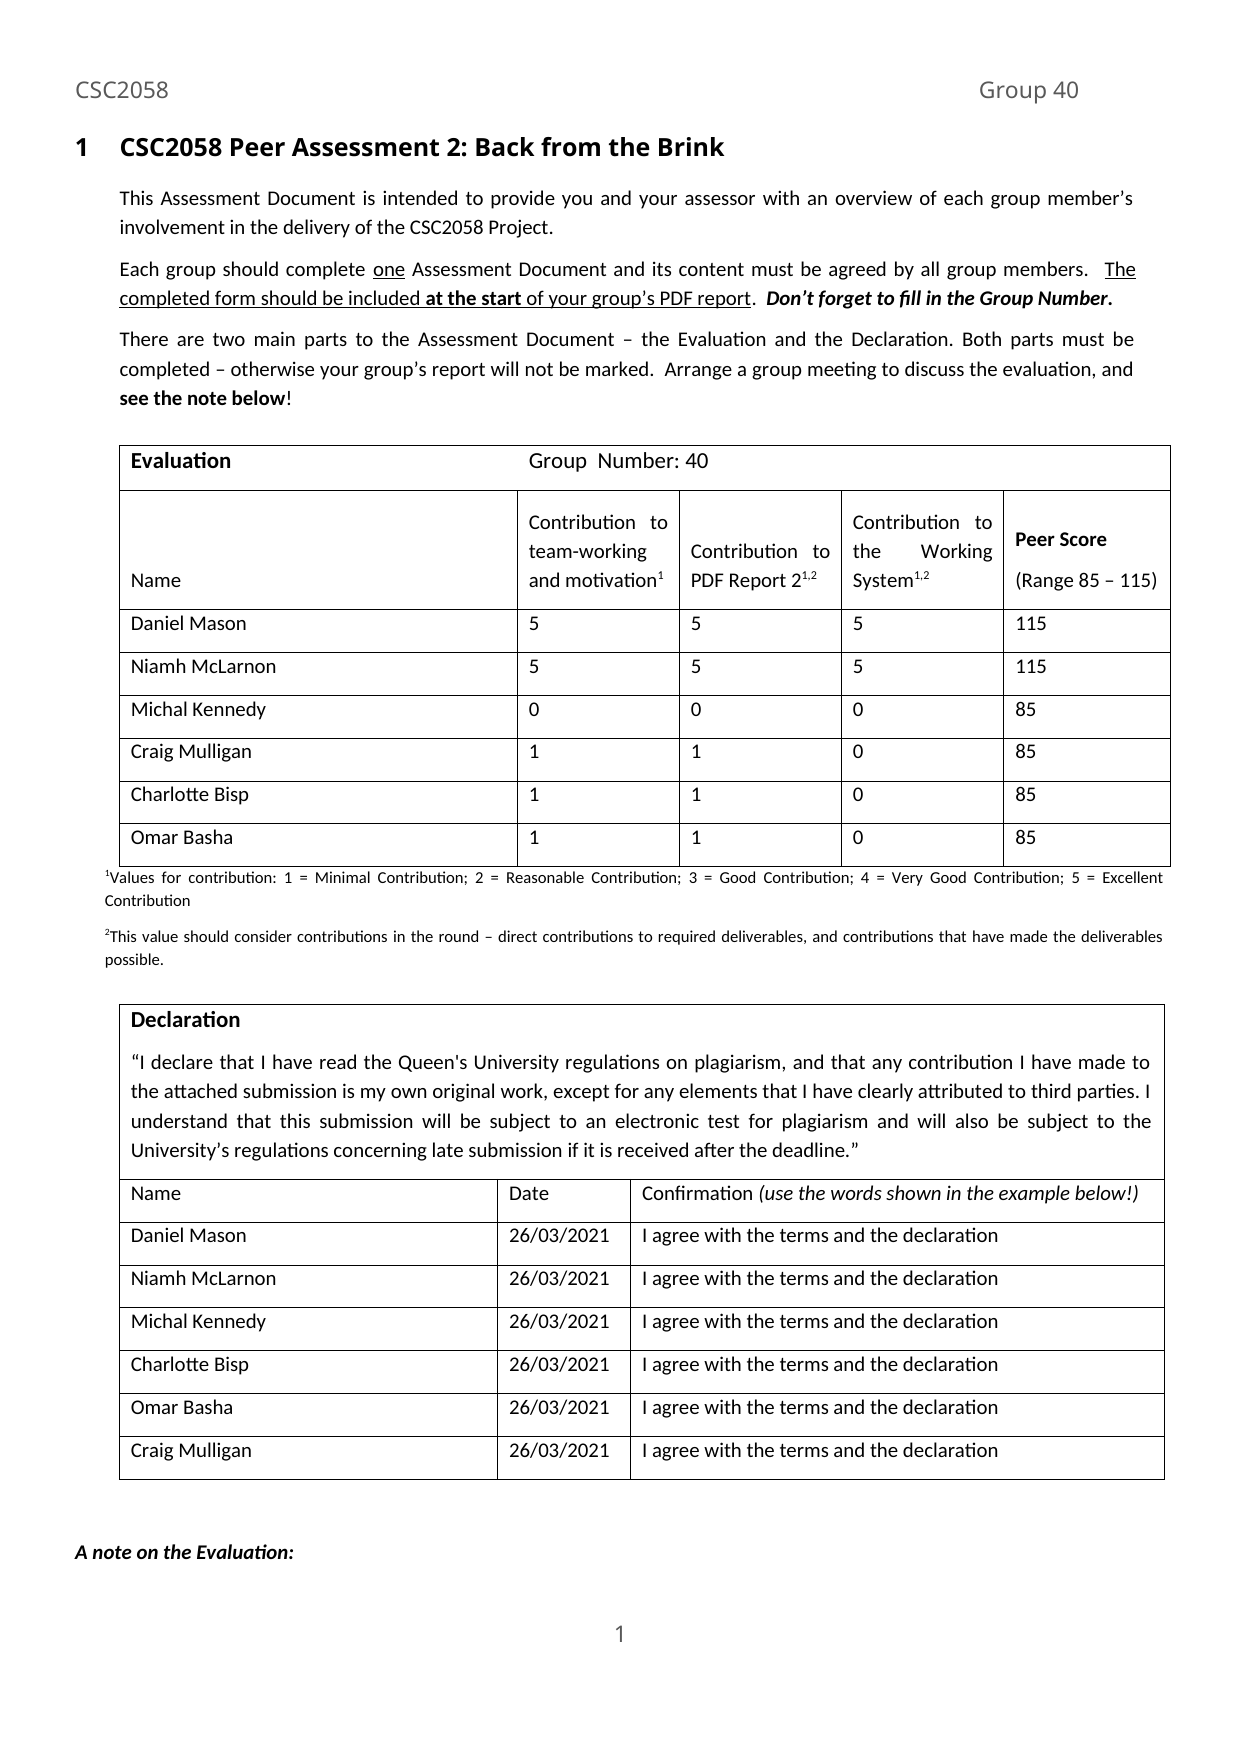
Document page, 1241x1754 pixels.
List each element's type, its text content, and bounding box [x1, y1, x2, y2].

table_cell 5 [518, 610, 679, 652]
table_cell Name [120, 491, 517, 609]
table_cell 5 [842, 610, 1003, 652]
table_cell Date [498, 1180, 630, 1222]
subtitle CSC2058 Peer Assessment 2: Back from the Brink [74, 130, 1165, 164]
table_cell Michal Kennedy [120, 1308, 497, 1350]
table_cell Niamh McLarnon [120, 1266, 497, 1307]
text 2This value should consider contributions in the round – direct contributions to required deliverables, and contributions that have made the deliverables possible. [104, 926, 1165, 970]
table_cell Craig Mulligan [120, 1437, 497, 1478]
table_cell I agree with the terms and the declaration [631, 1266, 1164, 1307]
table_cell 85 [1004, 782, 1170, 823]
table_cell 1 [680, 824, 841, 866]
table_header Group Number: 40 [517, 446, 1170, 490]
table_cell 115 [1004, 653, 1170, 695]
text Each group should complete one Assessment Document and its content must be agreed by all group members. The completed form should be included at the start of your group’s PDF report. Don’t forget to fill in the Group Number. [119, 256, 1136, 310]
table_cell I agree with the terms and the declaration [631, 1308, 1164, 1350]
table_header Declaration “I declare that I have read the Queen's University regulations on plagiarism, and that any contribution I have made to the attached submission is my own original work, except for any elements that I have clearly attributed to third parties. I understand that this submission will be subject to an electronic test for plagiarism and will also be subject to the University’s regulations concerning late submission if it is received after the deadline.” [120, 1005, 1164, 1179]
table_cell 26/03/2021 [498, 1394, 630, 1436]
text A note on the Evaluation: [75, 1539, 1165, 1565]
table_cell Name [120, 1180, 497, 1222]
table_cell 26/03/2021 [498, 1308, 630, 1350]
table_cell 115 [1004, 610, 1170, 652]
table_cell 0 [842, 824, 1003, 866]
table_cell 85 [1004, 739, 1170, 781]
table_cell 1 [518, 824, 679, 866]
table_cell Charlotte Bisp [120, 1351, 497, 1393]
table_cell 5 [842, 653, 1003, 695]
table_cell 1 [680, 782, 841, 823]
table_cell I agree with the terms and the declaration [631, 1223, 1164, 1264]
table_cell Confirmation (use the words shown in the example below!) [631, 1180, 1164, 1222]
table_cell 5 [518, 653, 679, 695]
table_cell Omar Basha [120, 824, 517, 866]
table_cell Niamh McLarnon [120, 653, 517, 695]
table_cell Charlotte Bisp [120, 782, 517, 823]
text There are two main parts to the Assessment Document – the Evaluation and the Declaration. Both parts must be completed – otherwise your group’s report will not be marked. Arrange a group meeting to discuss the evaluation, and see the note below! [119, 327, 1136, 410]
table_cell 26/03/2021 [498, 1223, 630, 1264]
table_cell 5 [680, 653, 841, 695]
table_cell 85 [1004, 824, 1170, 866]
table_cell 85 [1004, 696, 1170, 738]
text 1Values for contribution: 1 = Minimal Contribution; 2 = Reasonable Contribution; 3 = Good Contribution; 4 = Very Good Contribution; 5 = Excellent Contribution [104, 867, 1165, 911]
table_cell 1 [680, 739, 841, 781]
table_cell Contribution to the Working System1,2 [842, 491, 1003, 609]
table_cell Contribution to team-working and motivation1 [518, 491, 679, 609]
table_cell Peer Score (Range 85 – 115) [1004, 491, 1170, 609]
table_cell I agree with the terms and the declaration [631, 1351, 1164, 1393]
table_cell Craig Mulligan [120, 739, 517, 781]
table_cell 1 [518, 782, 679, 823]
table_cell 5 [680, 610, 841, 652]
table_header Evaluation [120, 446, 517, 490]
table_cell 0 [842, 739, 1003, 781]
table_cell 26/03/2021 [498, 1266, 630, 1307]
table_cell I agree with the terms and the declaration [631, 1394, 1164, 1436]
table_cell Michal Kennedy [120, 696, 517, 738]
table_cell Omar Basha [120, 1394, 497, 1436]
text This Assessment Document is intended to provide you and your assessor with an overview of each group member’s involvement in the delivery of the CSC2058 Project. [119, 185, 1136, 239]
table_cell 0 [842, 782, 1003, 823]
table_cell I agree with the terms and the declaration [631, 1437, 1164, 1478]
table_cell 0 [680, 696, 841, 738]
table_cell 0 [842, 696, 1003, 738]
table_cell 26/03/2021 [498, 1351, 630, 1393]
table_cell Daniel Mason [120, 610, 517, 652]
table_cell 1 [518, 739, 679, 781]
table_cell Contribution to PDF Report 21,2 [680, 491, 841, 609]
table_cell Daniel Mason [120, 1223, 497, 1264]
table_cell 26/03/2021 [498, 1437, 630, 1478]
table_cell 0 [518, 696, 679, 738]
